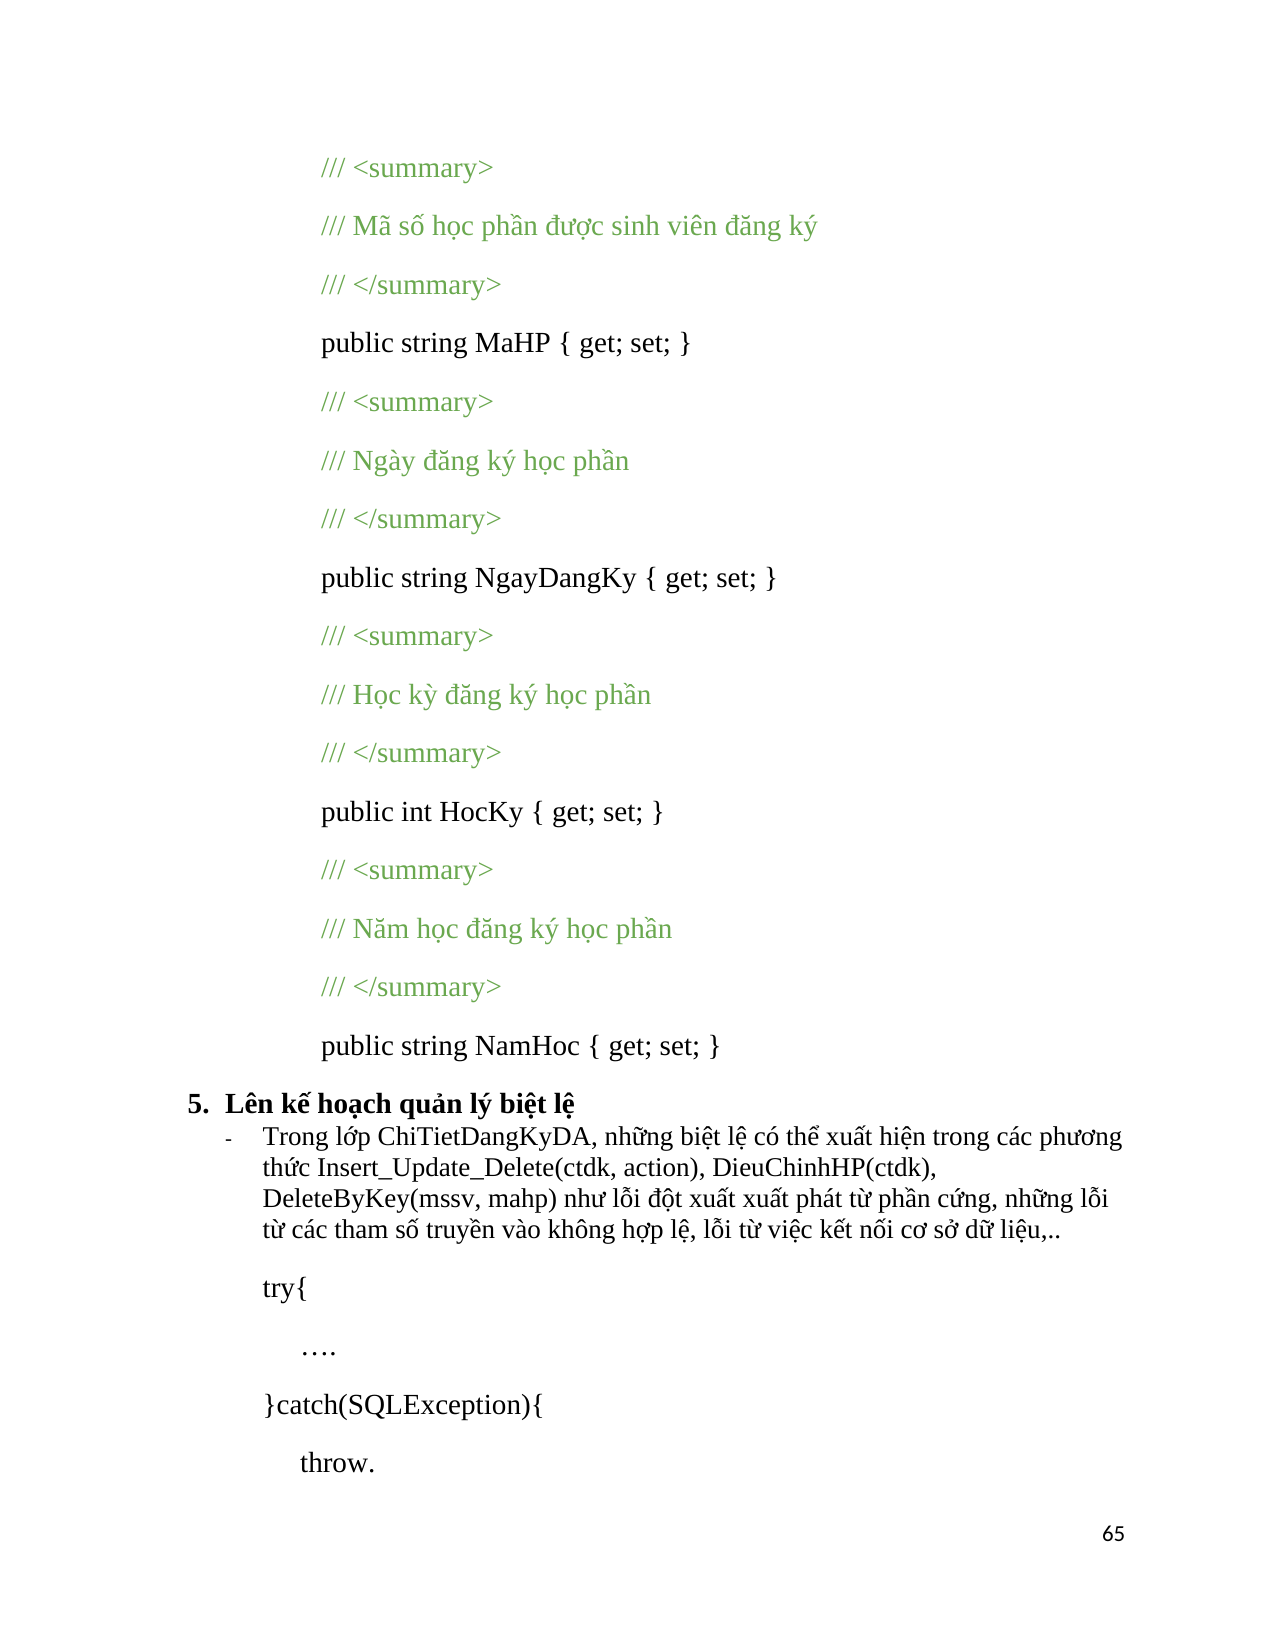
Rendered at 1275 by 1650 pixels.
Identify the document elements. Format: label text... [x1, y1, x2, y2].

text try{ [262, 1270, 1125, 1303]
text public string NgayDangKy { get; set; } [262, 560, 1125, 593]
text public string NamHoc { get; set; } [262, 1028, 1125, 1062]
text /// </summary> [262, 735, 1125, 769]
text /// </summary> [262, 501, 1125, 535]
text …. [262, 1328, 1125, 1362]
text public string MaHP { get; set; } [262, 326, 1125, 359]
text public int HocKy { get; set; } [262, 794, 1125, 827]
text /// <summary> [262, 150, 1125, 183]
text /// Ngày đăng ký học phần [262, 443, 1125, 476]
text /// </summary> [262, 267, 1125, 301]
text }catch(SQLException){ [262, 1387, 1125, 1420]
text /// </summary> [262, 969, 1125, 1003]
text throw. [262, 1445, 1125, 1479]
text /// <summary> [262, 852, 1125, 886]
text /// <summary> [262, 618, 1125, 652]
text /// Mã số học phần được sinh viên đăng ký [262, 208, 1125, 242]
list Trong lớp ChiTietDangKyDA, những biệt lệ có thể xuất hiện trong các phương thức Insert_Update_Delete(ctdk, action), DieuChinhHP(ctdk), DeleteByKey(mssv, mahp) như lỗi đột xuất xuất phát từ phần cứng, những lỗi từ các tham số truyền vào không hợp lệ, lỗi từ việc kết nối cơ sở dữ liệu,.. [225, 1120, 1125, 1245]
text /// <summary> [262, 384, 1125, 418]
text /// Năm học đăng ký học phần [262, 911, 1125, 944]
list Lên kế hoạch quản lý biệt lệ [187, 1087, 1125, 1120]
text /// Học kỳ đăng ký học phần [262, 677, 1125, 710]
